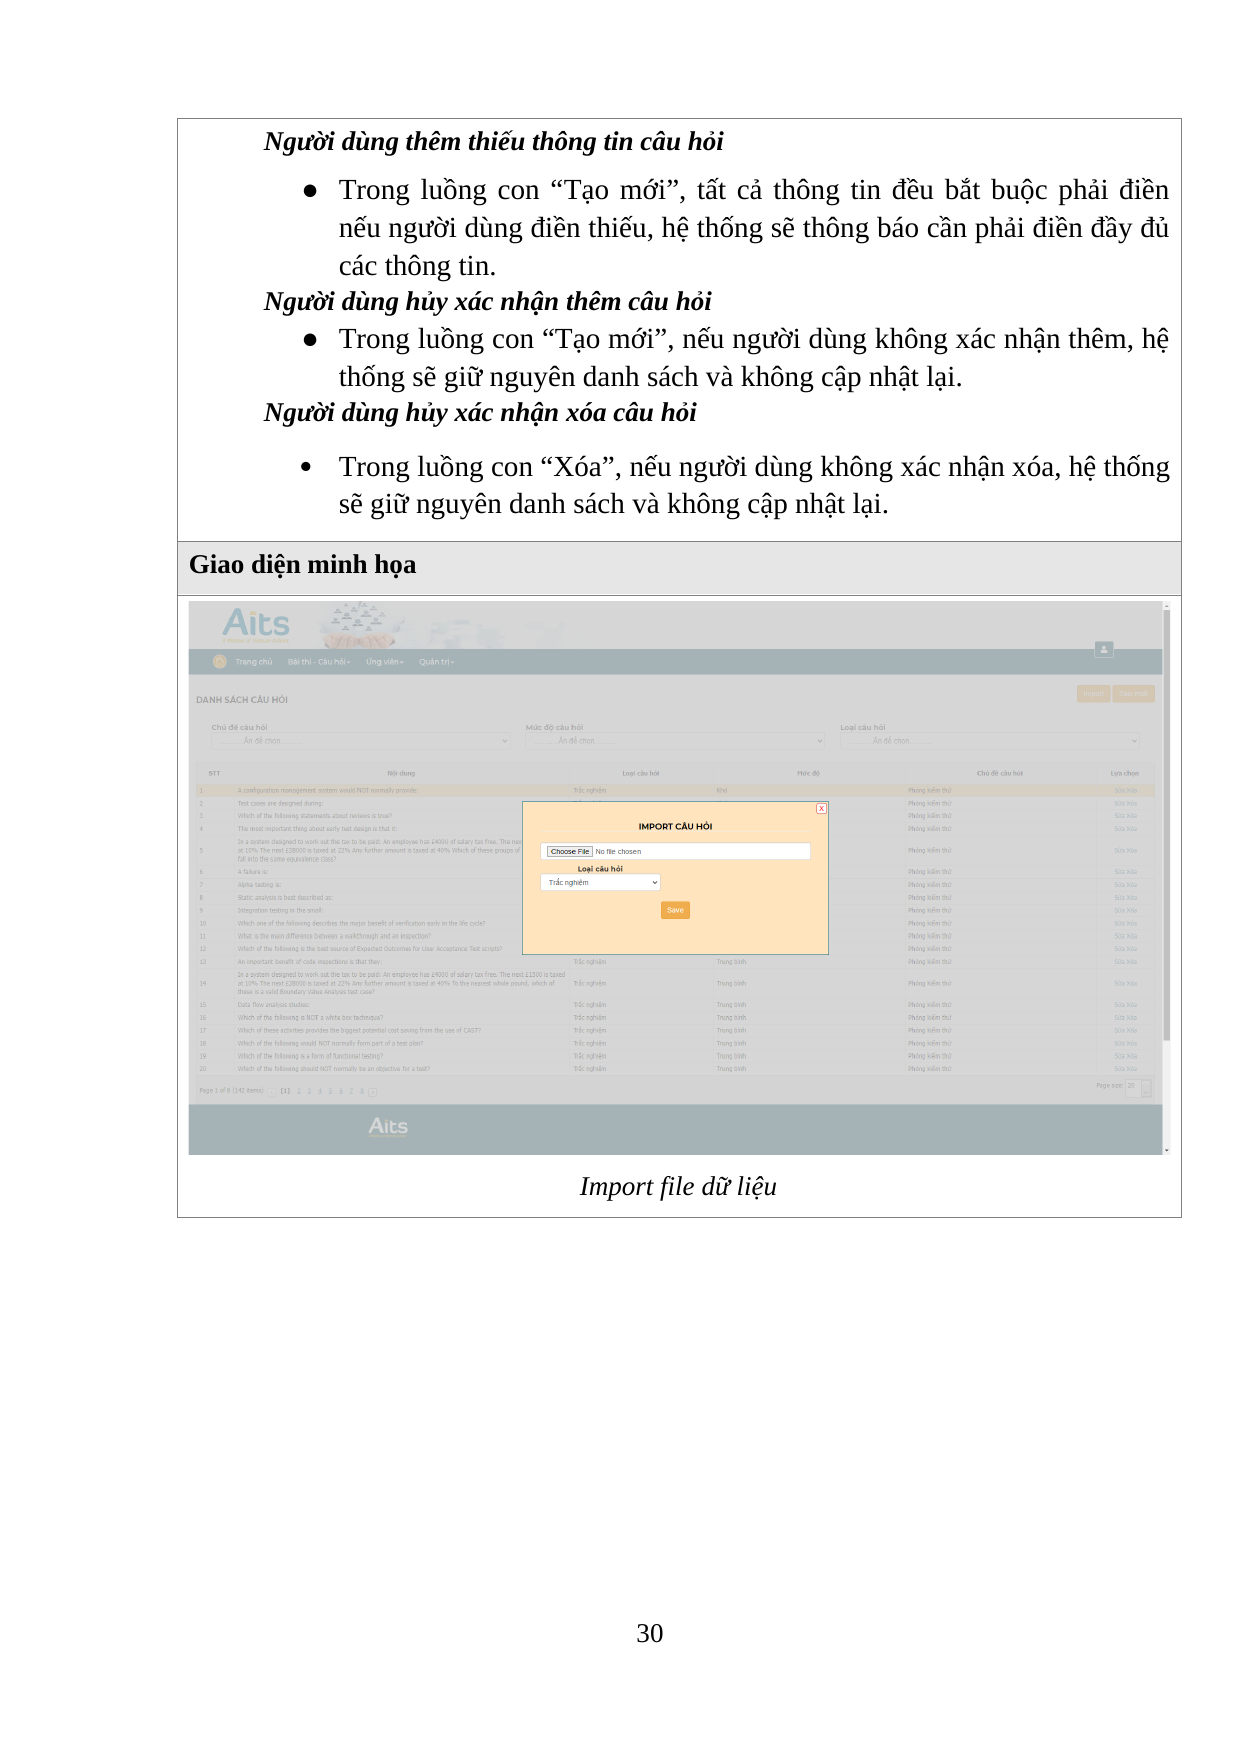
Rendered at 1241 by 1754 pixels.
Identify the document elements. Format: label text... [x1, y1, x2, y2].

table_cell Import file dữ liệu Thêm mới câu hỏi trắc nghiệm Thêm câu hỏi tự luận Sửa câu hỏi trắc nghiệm Sửa câu hỏi tự luận Xóa câu hỏi [178, 596, 1181, 1217]
table_cell Người dùng thêm thiếu thông tin câu hỏi Trong luồng con “Tạo mới”, tất cả thông tin đều bắt buộc phải điền nếu người dùng điền thiếu, hệ thống sẽ thông báo cần phải điền đầy đủ các thông tin. Người dùng hủy xác nhận thêm câu hỏi Trong luồng con “Tạo mới”, nếu người dùng không xác nhận thêm, hệ thống sẽ giữ nguyên danh sách và không cập nhật lại. Người dùng hủy xác nhận xóa câu hỏi Trong luồng con “Xóa”, nếu người dùng không xác nhận xóa, hệ thống sẽ giữ nguyên danh sách và không cập nhật lại. [178, 119, 1181, 541]
table_cell Giao diện minh họa [178, 542, 1181, 594]
picture [188, 601, 1171, 1155]
